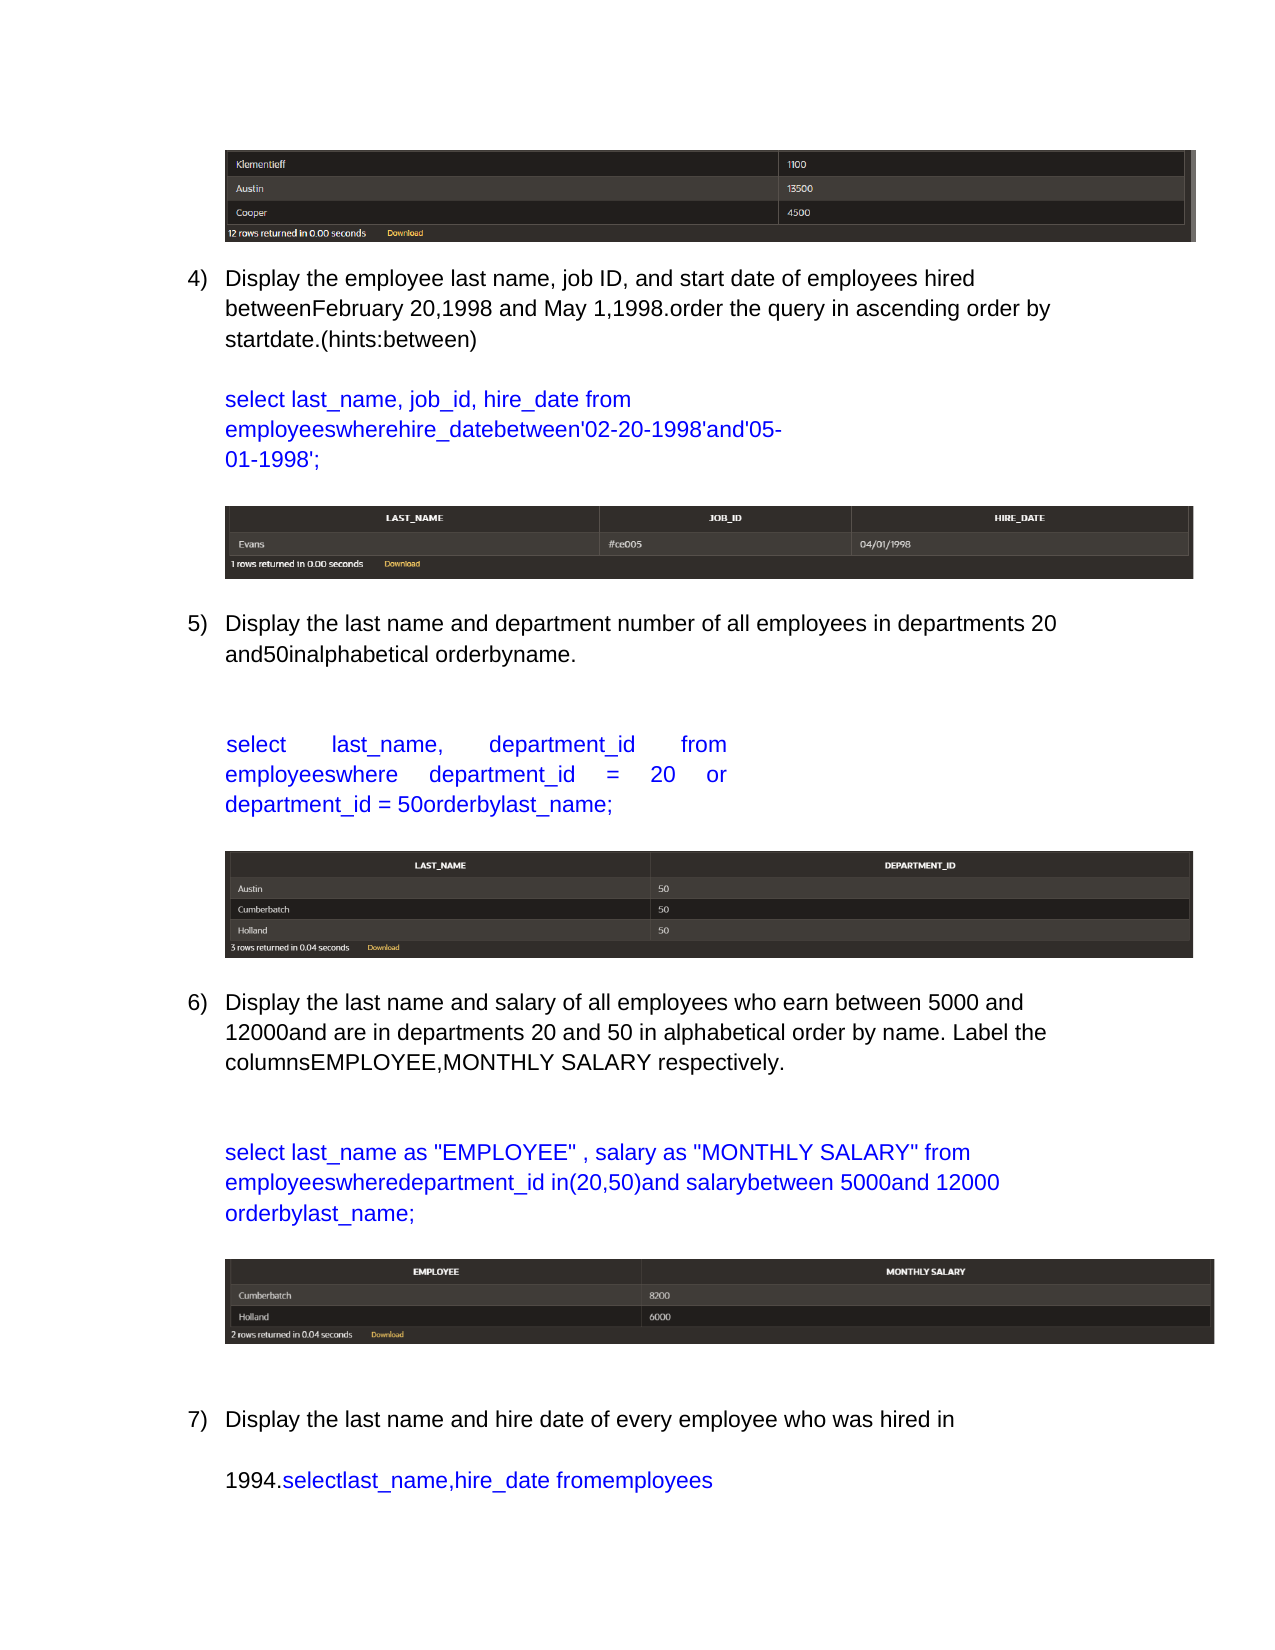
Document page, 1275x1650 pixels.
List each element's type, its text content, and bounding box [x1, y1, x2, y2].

text select last_name, department_id from employeeswhere department_id = 20 or department_id = 50orderbylast_name; [225, 731, 727, 817]
list Display the employee last name, job ID, and start date of employees hired betweenFebruary 20,1998 and May 1,1998.order the query in ascending order by startdate.(hints:between) [187, 265, 1069, 352]
list Display the last name and department number of all employees in departments 20 and50inalphabetical orderbyname. [187, 610, 1102, 667]
list Display the last name and hire date of every employee who was hired in 1994.selectlast_name,hire_date fromemployees [187, 1406, 1019, 1493]
picture [225, 150, 1196, 242]
text select last_name, job_id, hire_date from employeeswherehire_datebetween'02-20-1998'and'05-01-1998'; [225, 386, 799, 472]
list Display the last name and salary of all employees who earn between 5000 and 12000and are in departments 20 and 50 in alphabetical order by name. Label the columnsEMPLOYEE,MONTHLY SALARY respectively. [187, 988, 1094, 1075]
text select last_name as "EMPLOYEE" , salary as "MONTHLY SALARY" from employeeswheredepartment_id in(20,50)and salarybetween 5000and 12000 [225, 1139, 1090, 1196]
text orderbylast_name; [225, 1199, 1210, 1226]
picture [225, 851, 1194, 958]
picture [225, 1259, 1215, 1344]
picture [225, 506, 1194, 579]
